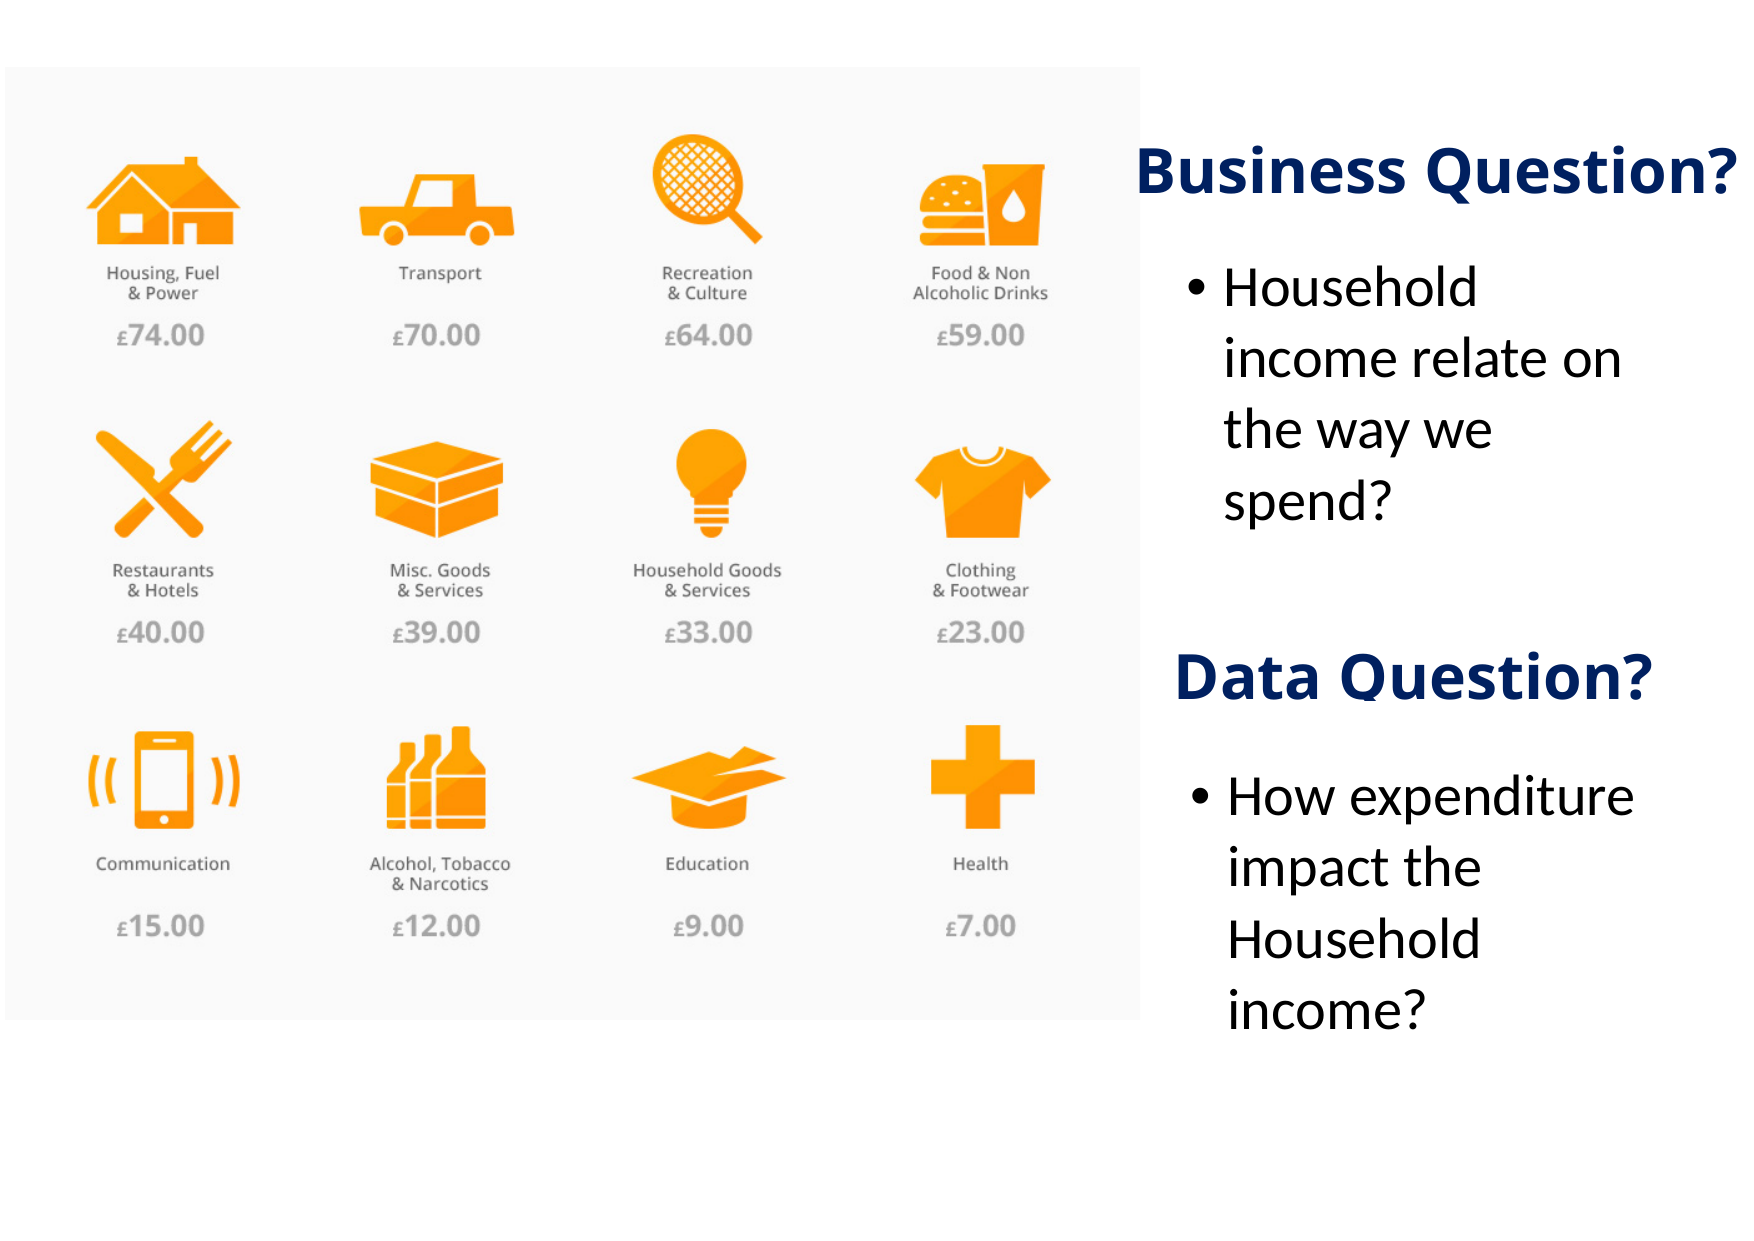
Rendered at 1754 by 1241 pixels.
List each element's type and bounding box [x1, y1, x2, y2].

picture [5, 67, 1141, 1020]
